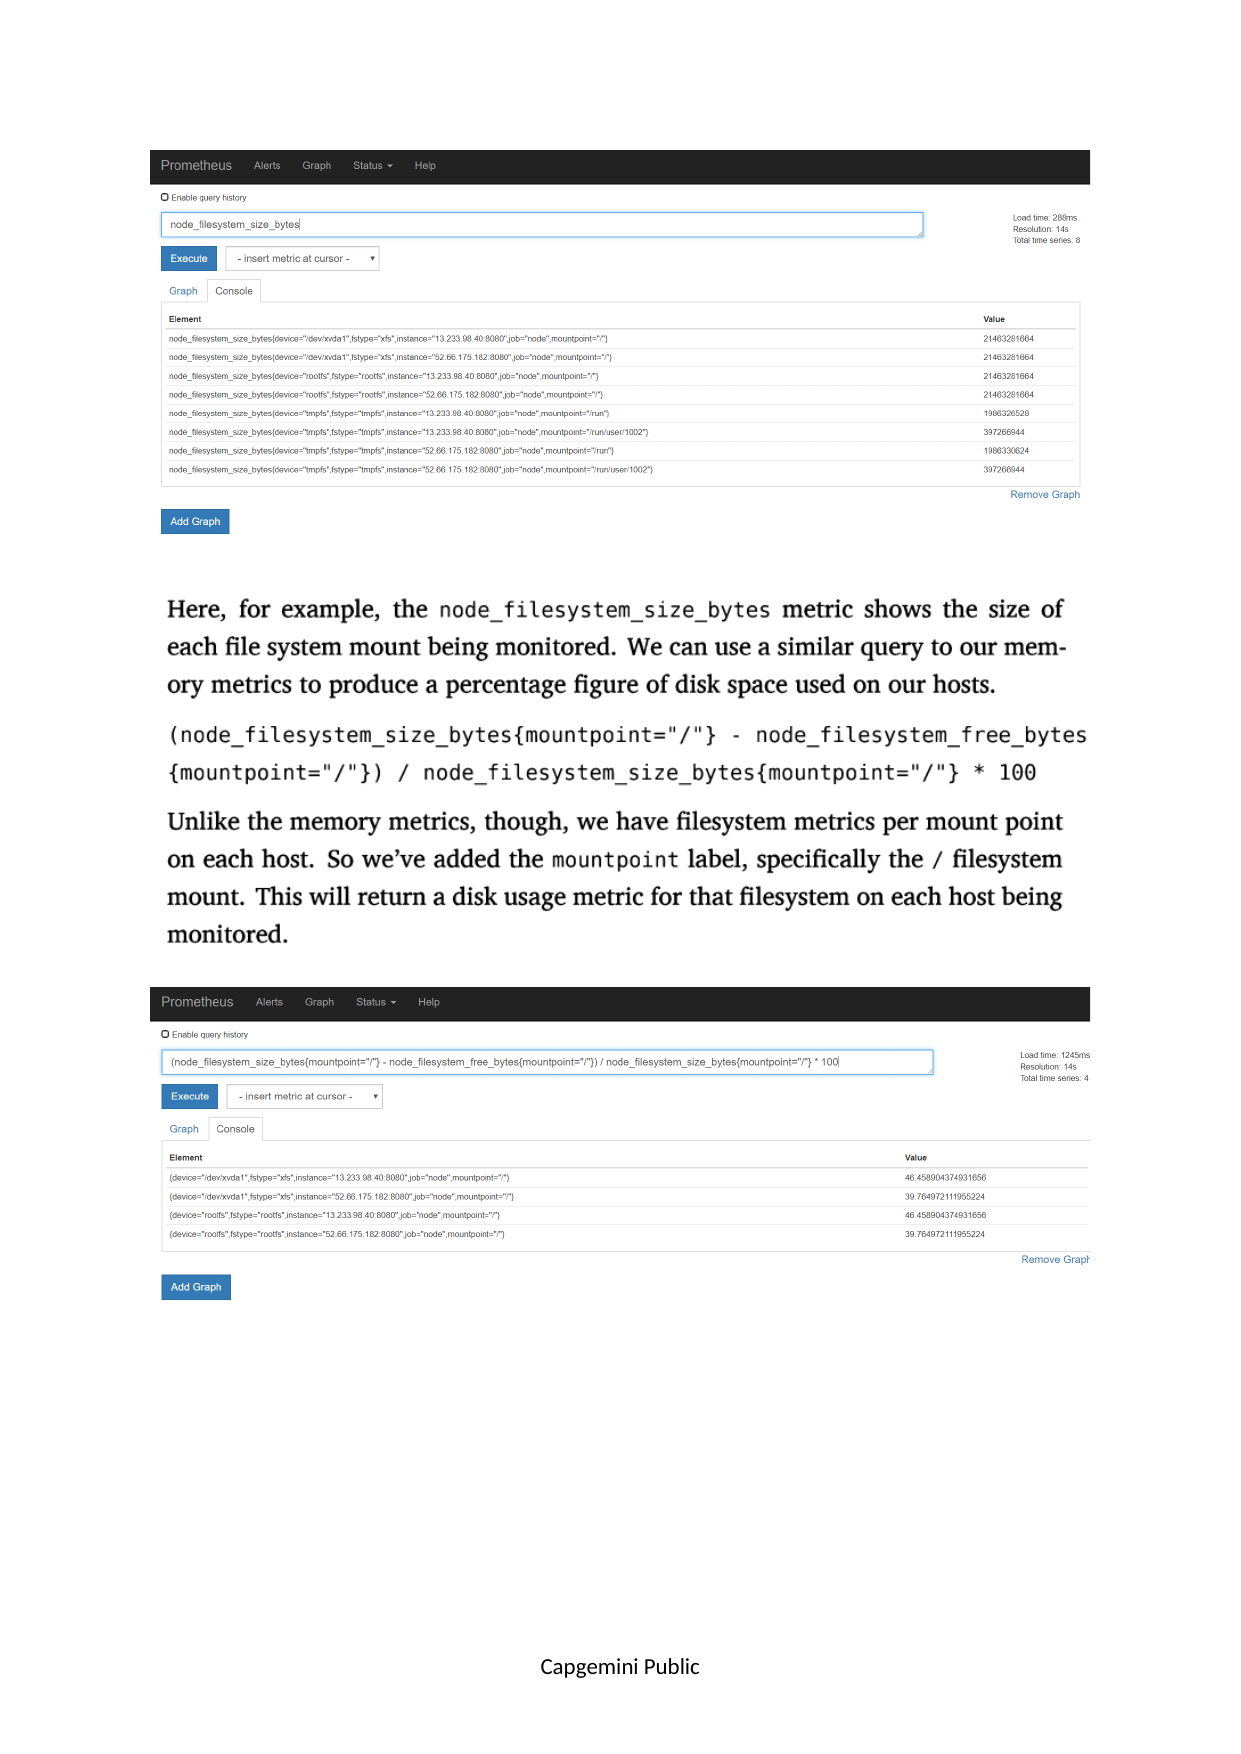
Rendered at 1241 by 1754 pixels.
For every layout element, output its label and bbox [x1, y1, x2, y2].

picture [150, 579, 1091, 969]
picture [150, 150, 1091, 561]
picture [150, 987, 1091, 1322]
